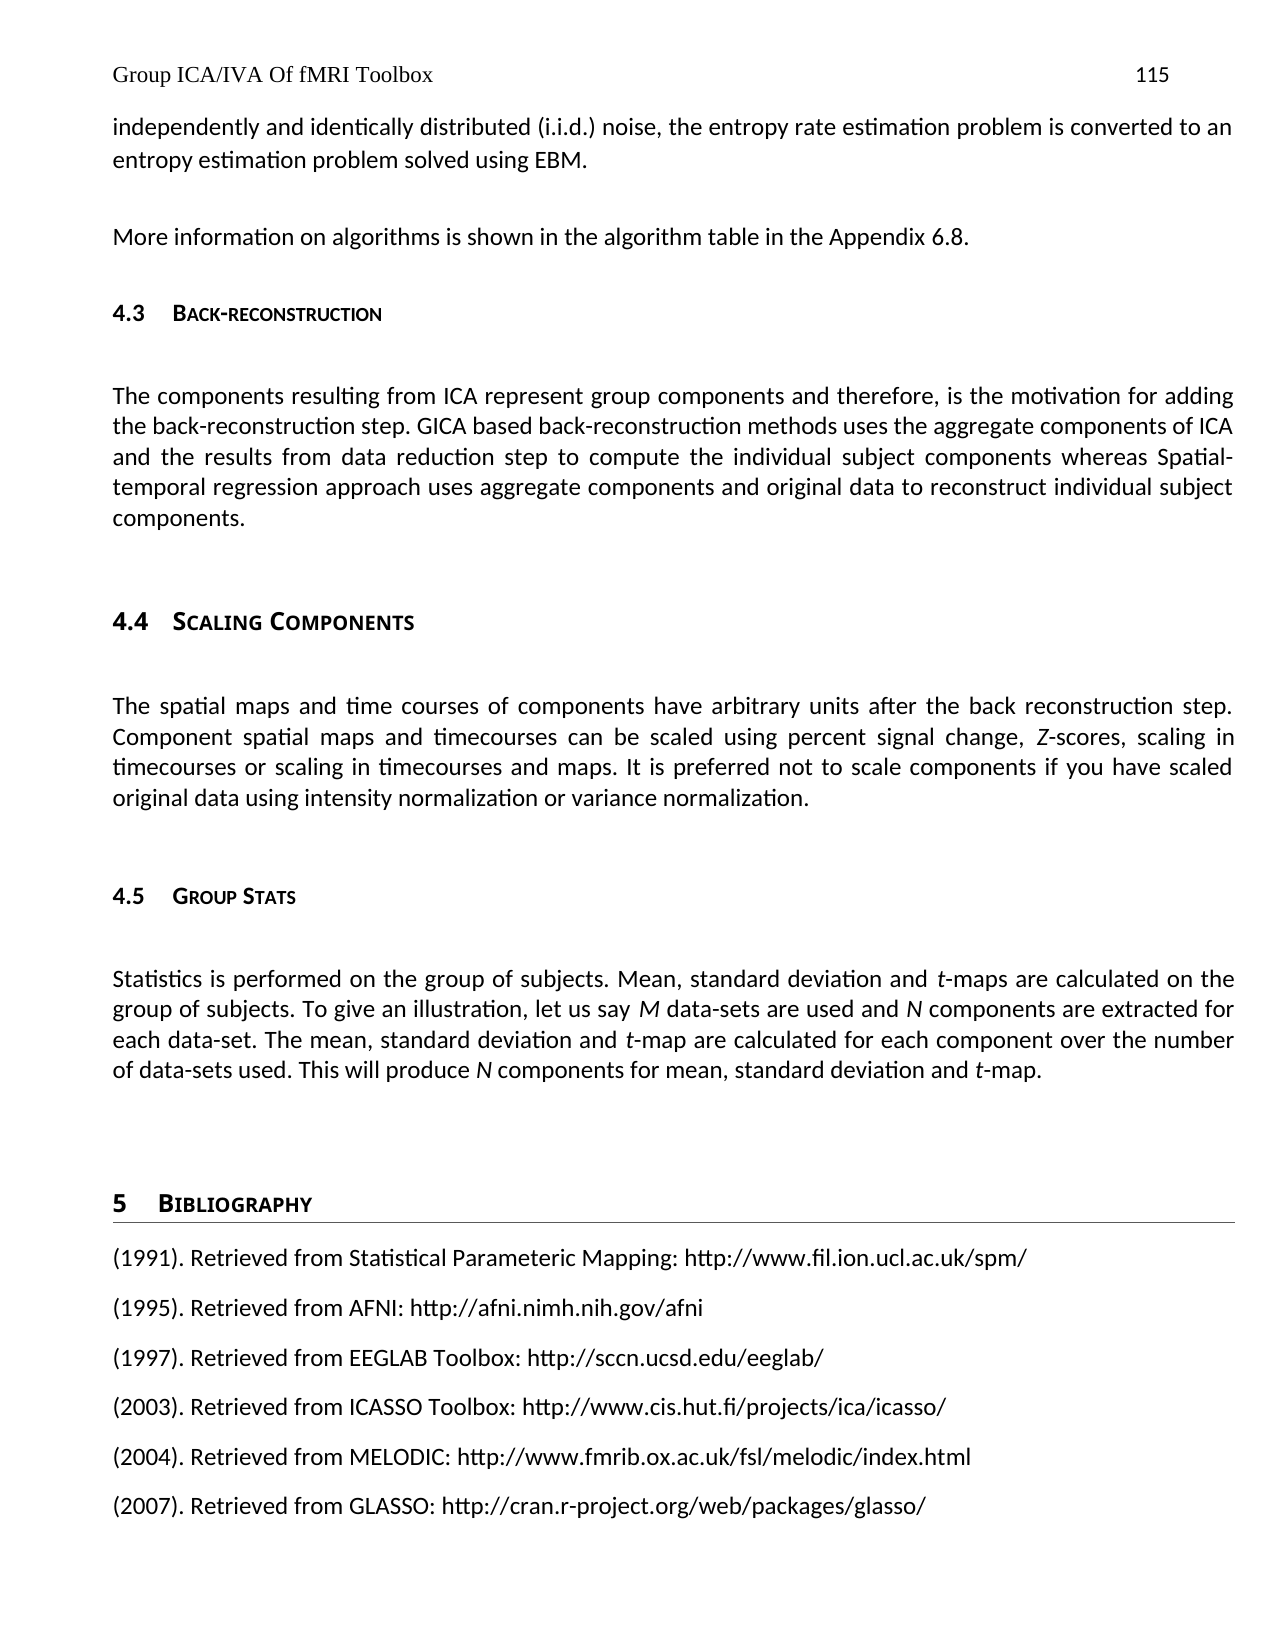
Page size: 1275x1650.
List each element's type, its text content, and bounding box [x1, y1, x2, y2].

text Statistics is performed on the group of subjects. Mean, standard deviation and t-maps are calculated on the group of subjects. To give an illustration, let us say M data-sets are used and N components are extracted for each data-set. The mean, standard deviation and t-map are calculated for each component over the number of data-sets used. This will produce N components for mean, standard deviation and t-map. [112, 963, 1235, 1085]
subtitle Scaling Components [112, 604, 1235, 638]
text More information on algorithms is shown in the algorithm table in the Appendix 6.8. [112, 221, 1233, 251]
subtitle Back-reconstruction [112, 297, 1235, 328]
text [112, 111, 1233, 174]
text The spatial maps and time courses of components have arbitrary units after the back reconstruction step. Component spatial maps and timecourses can be scaled using percent signal change, Z-scores, scaling in timecourses or scaling in timecourses and maps. It is preferred not to scale components if you have scaled original data using intensity normalization or variance normalization. [112, 690, 1235, 812]
text The components resulting from ICA represent group components and therefore, is the motivation for adding the back-reconstruction step. GICA based back-reconstruction methods uses the aggregate components of ICA and the results from data reduction step to compute the individual subject components whereas Spatial-temporal regression approach uses aggregate components and original data to reconstruct individual subject components. [112, 380, 1235, 532]
subtitle Group Stats [112, 881, 1235, 911]
